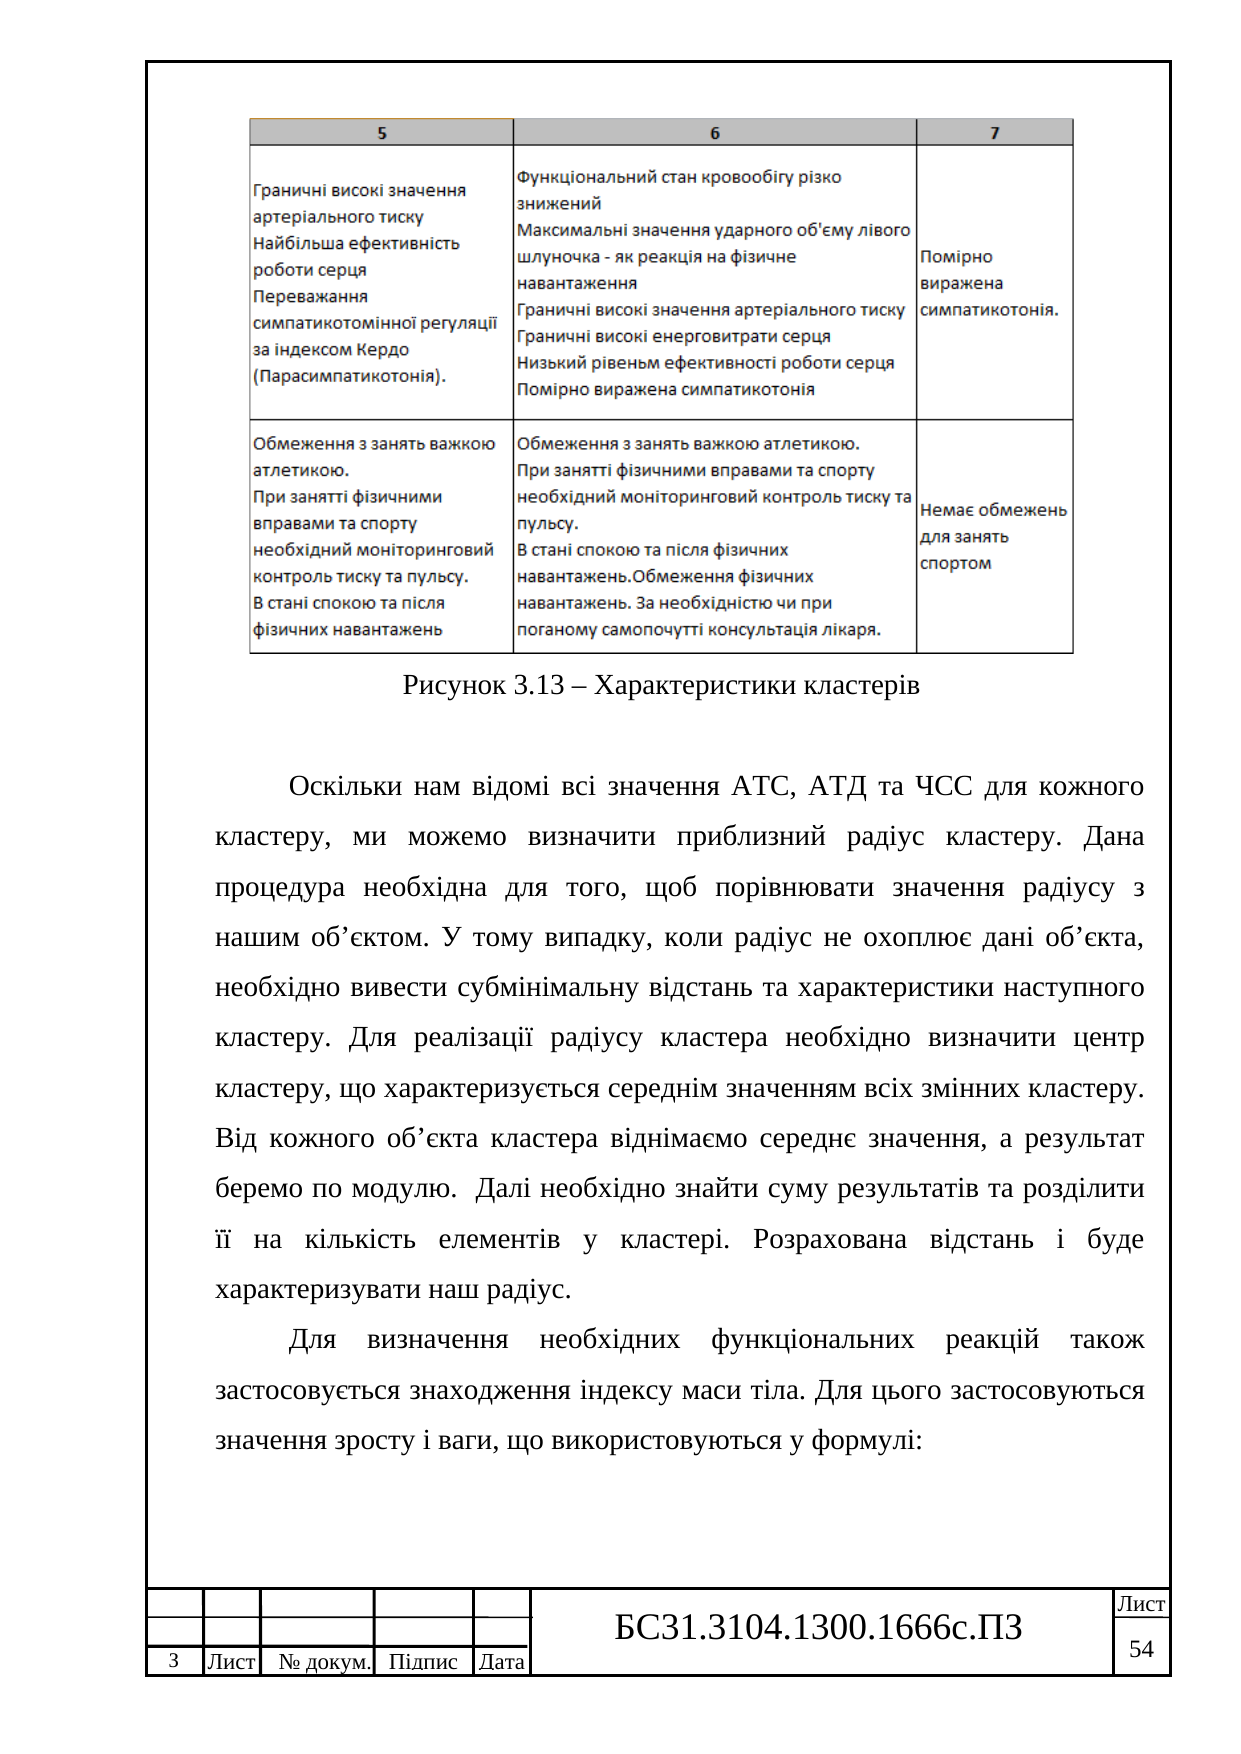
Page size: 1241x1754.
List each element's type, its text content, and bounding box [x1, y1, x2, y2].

text Рисунок 3.13 – Характеристики кластерів [177, 667, 1146, 701]
picture [249, 118, 1074, 654]
text Для визначення необхідних функціональних реакцій також застосовується знаходження індексу маси тіла. Для цього застосовуються значення зросту і ваги, що використовуються у формулі: [215, 1321, 1146, 1456]
text Оскільки нам відомі всі значення АТС, АТД та ЧСС для кожного кластеру, ми можемо визначити приблизний радіус кластеру. Дана процедура необхідна для того, щоб порівнювати значення радіусу з нашим об’єктом. У тому випадку, коли радіус не охоплює дані об’єкта, необхідно вивести субмінімальну відстань та характеристики наступного кластеру. Для реалізації радіусу кластера необхідно визначити центр кластеру, що характеризується середнім значенням всіх змінних кластеру. Від кожного об’єкта кластера віднімаємо середнє значення, а результат беремо по модулю. Далі необхідно знайти суму результатів та розділити її на кількість елементів у кластері. Розрахована відстань і буде характеризувати наш радіус. [215, 768, 1146, 1305]
